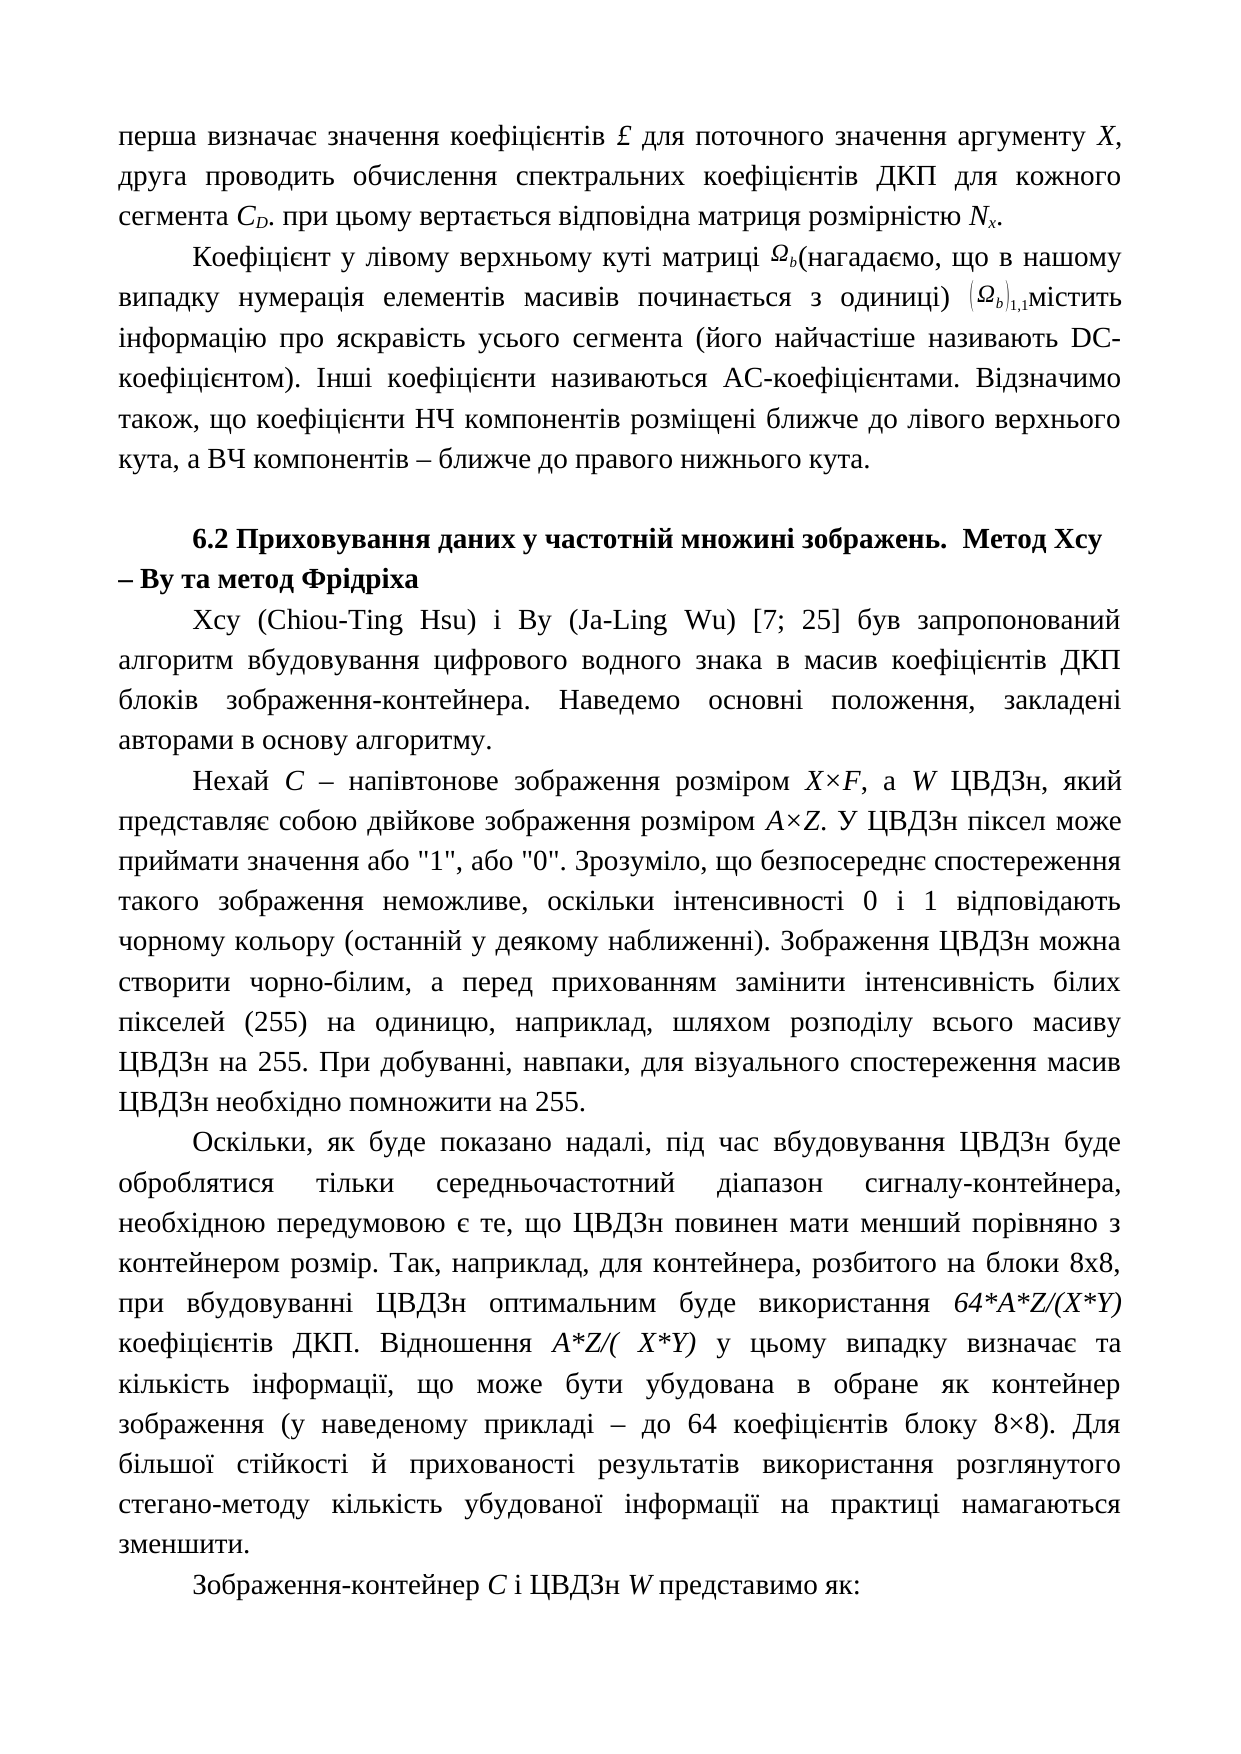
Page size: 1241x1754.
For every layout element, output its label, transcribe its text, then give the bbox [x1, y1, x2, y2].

text Зображення-контейнер C і ЦВДЗн W представимо як: [118, 1567, 1122, 1600]
text Нехай C – напівтонове зображення розміром Х×F, a W ЦВДЗн, який представляє собою двійкове зображення розміром A×Z. У ЦВДЗн піксел може приймати значення або "1", або "0". Зрозуміло, що безпосереднє спостереження такого зображення неможливе, оскільки інтенсивності 0 і 1 відповідають чорному кольору (останній у деякому наближенні). Зображення ЦВДЗн можна створити чорно-білим, а перед прихованням замінити інтенсивність білих пікселей (255) на одиницю, наприклад, шляхом розподілу всього масиву ЦВДЗн на 255. При добуванні, навпаки, для візуального спостереження масив ЦВДЗн необхідно помножити на 255. [118, 763, 1122, 1118]
text 6.2 Приховування даних у частотній множині зображень. Метод Хсу – Ву та метод Фрідріха [118, 521, 1122, 595]
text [118, 118, 1122, 232]
text Оскільки, як буде показано надалі, під час вбудовування ЦВДЗн буде оброблятися тільки середньочастотний діапазон сигналу-контейнера, необхідною передумовою є те, що ЦВДЗн повинен мати менший порівняно з контейнером розмір. Так, наприклад, для контейнера, розбитого на блоки 8x8, при вбудовуванні ЦВДЗн оптимальним буде використання 64*A*Z/(X*Y) коефіцієнтів ДКП. Відношення A*Z/( X*Y) у цьому випадку визначає та кількість інформації, що може бути убудована в обране як контейнер зображення (у наведеному прикладі – до 64 коефіцієнтів блоку 8×8). Для більшої стійкості й прихованості результатів використання розглянутого стегано-методу кількість убудованої інформації на практиці намагаються зменшити. [118, 1124, 1122, 1560]
text Хсу (Chiou-Ting Hsu) і By (Ja-Ling Wu) [7; 25] був запропонований алгоритм вбудовування цифрового водного знака в масив коефіцієнтів ДКП блоків зображення-контейнера. Наведемо основні положення, закладені авторами в основу алгоритму. [118, 602, 1122, 756]
text Коефіцієнт у лівому верхньому куті матриці (нагадаємо, що в нашому випадку нумерація елементів масивів починається з одиниці) містить інформацію про яскравість усього сегмента (його найчастіше називають DC-коефіцієнтом). Інші коефіцієнти називаються АС-коефіцієнтами. Відзначимо також, що коефіцієнти НЧ компонентів розміщені ближче до лівого верхнього кута, а ВЧ компонентів – ближче до правого нижнього кута. [118, 239, 1122, 474]
